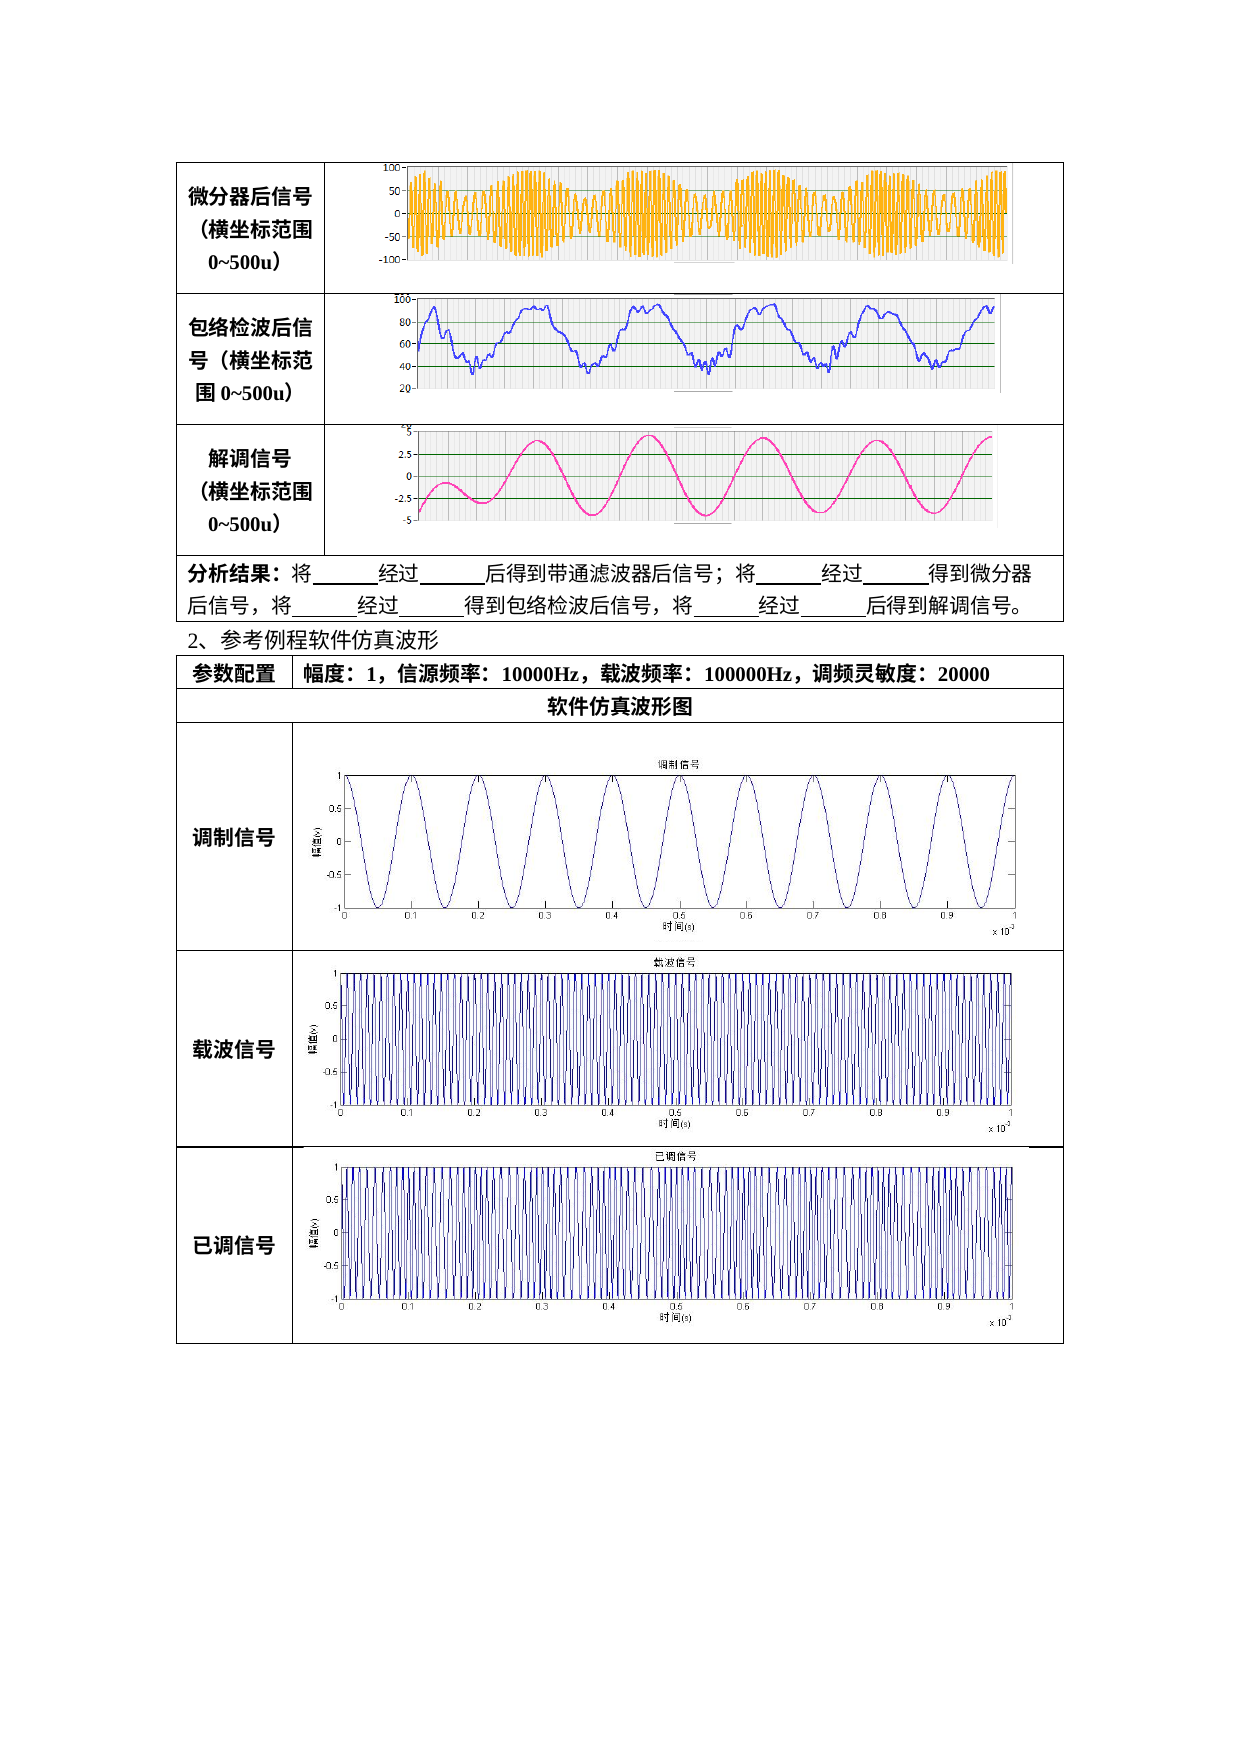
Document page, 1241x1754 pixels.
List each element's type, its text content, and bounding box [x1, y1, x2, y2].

table_cell [293, 951, 1063, 1146]
table_cell 调制信号 [177, 723, 292, 950]
table_header 幅度：1，信源频率：10000Hz，载波频率：100000Hz，调频灵敏度：20000 [293, 656, 1063, 688]
table_cell 载波信号 [177, 951, 292, 1146]
table_cell 包络检波后信号（横坐标范围0~500u） [177, 294, 324, 424]
table_cell [325, 294, 1063, 424]
picture [391, 425, 998, 528]
picture [303, 1147, 1029, 1333]
table_cell [325, 425, 1063, 555]
table_header 参数配置 [177, 656, 292, 688]
picture [374, 163, 1014, 264]
table_cell [293, 723, 1063, 950]
picture [387, 294, 1001, 393]
table_cell [293, 1148, 1063, 1342]
table_cell 软件仿真波形图 [177, 689, 1063, 722]
picture [303, 755, 1026, 942]
text 2、参考例程软件仿真波形 [187, 622, 1053, 655]
table_cell 分析结果：将 经过 后得到带通滤波器后信号；将 经过 得到微分器后信号，将 经过 得到包络检波后信号，将 经过 后得到解调信号。 [177, 556, 1063, 621]
table_cell 微分器后信号（横坐标范围0~500u） [177, 163, 324, 293]
table_cell 解调信号 （横坐标范围0~500u） [177, 425, 324, 555]
picture [303, 951, 1027, 1136]
table_cell 已调信号 [177, 1148, 292, 1342]
table_cell [325, 163, 1063, 293]
